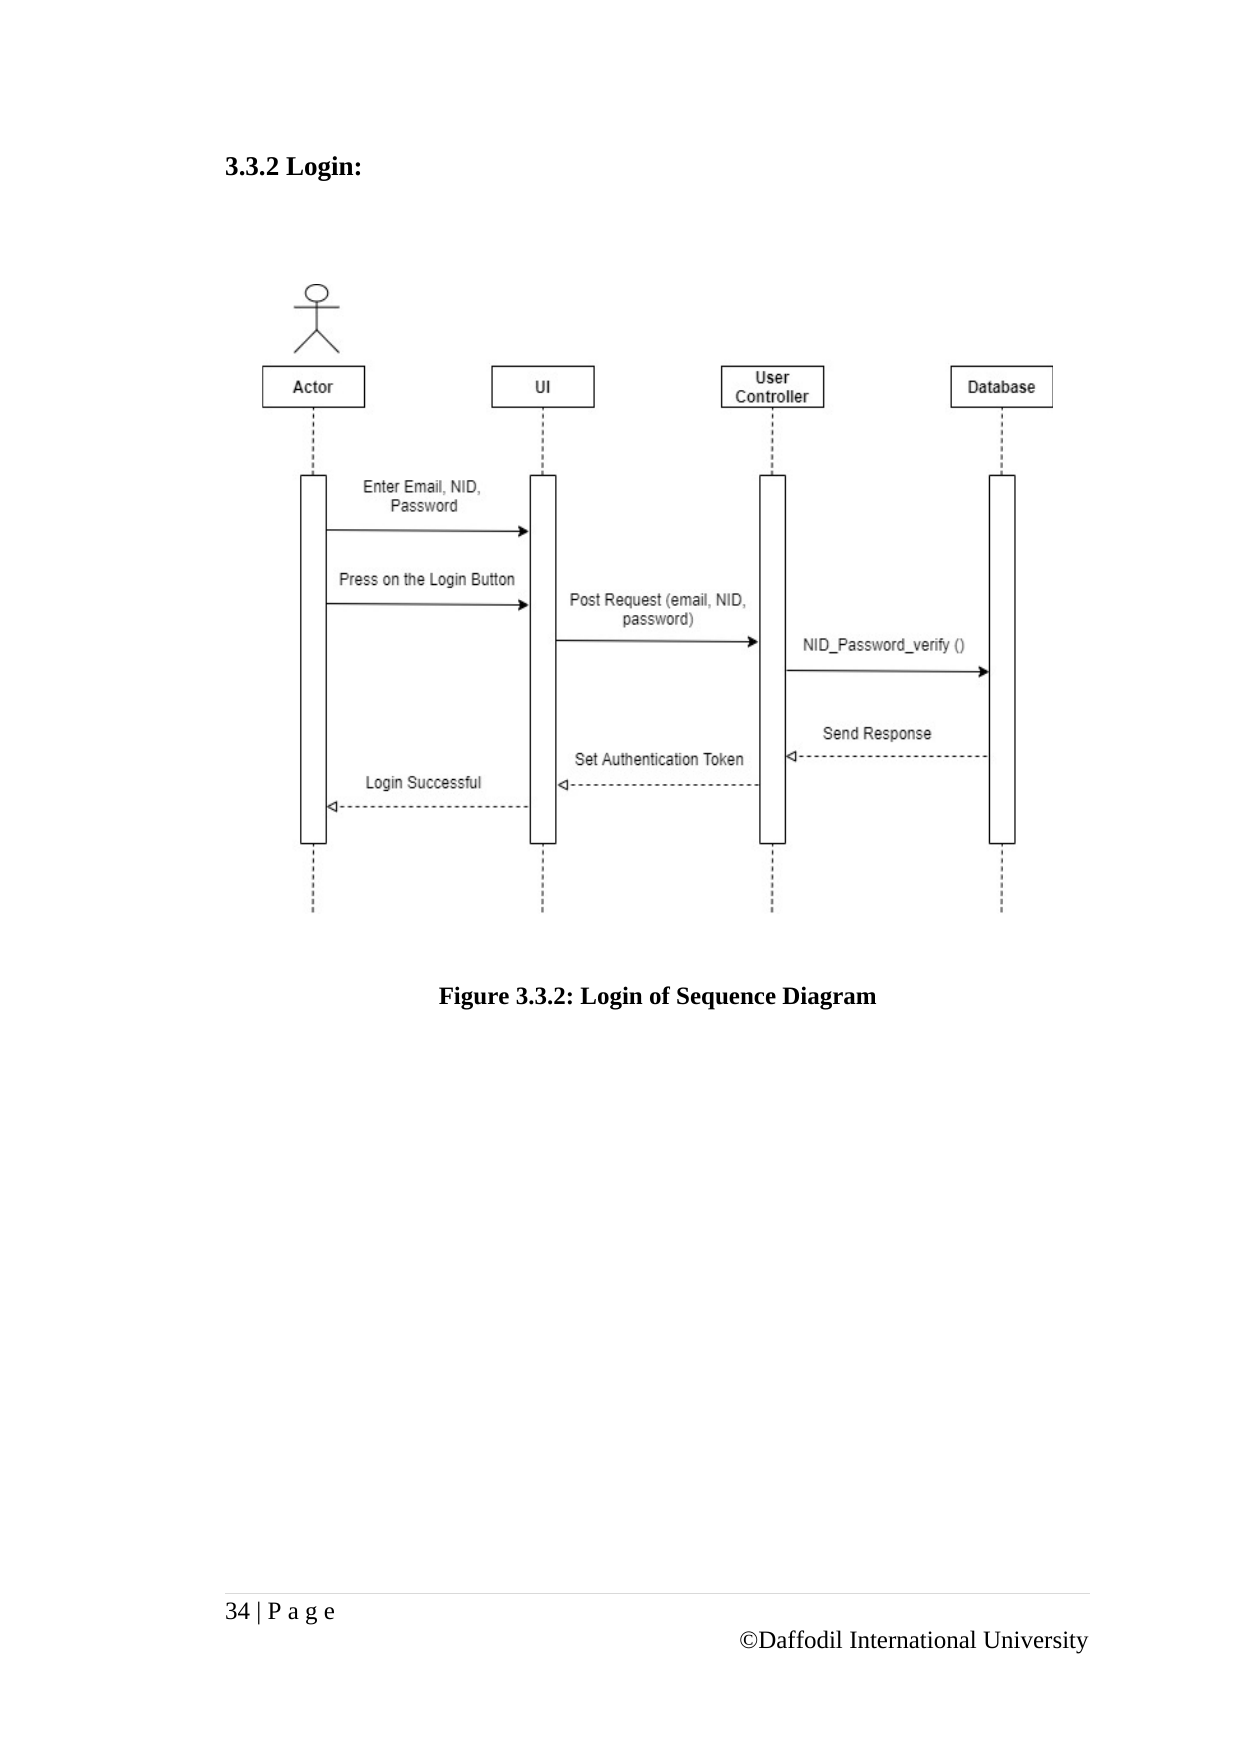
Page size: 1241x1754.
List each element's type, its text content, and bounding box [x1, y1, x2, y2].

subtitle 3.3.2 Login: [225, 150, 1090, 181]
picture [262, 284, 1053, 914]
text Figure 3.3.2: Login of Sequence Diagram [225, 981, 1090, 1010]
